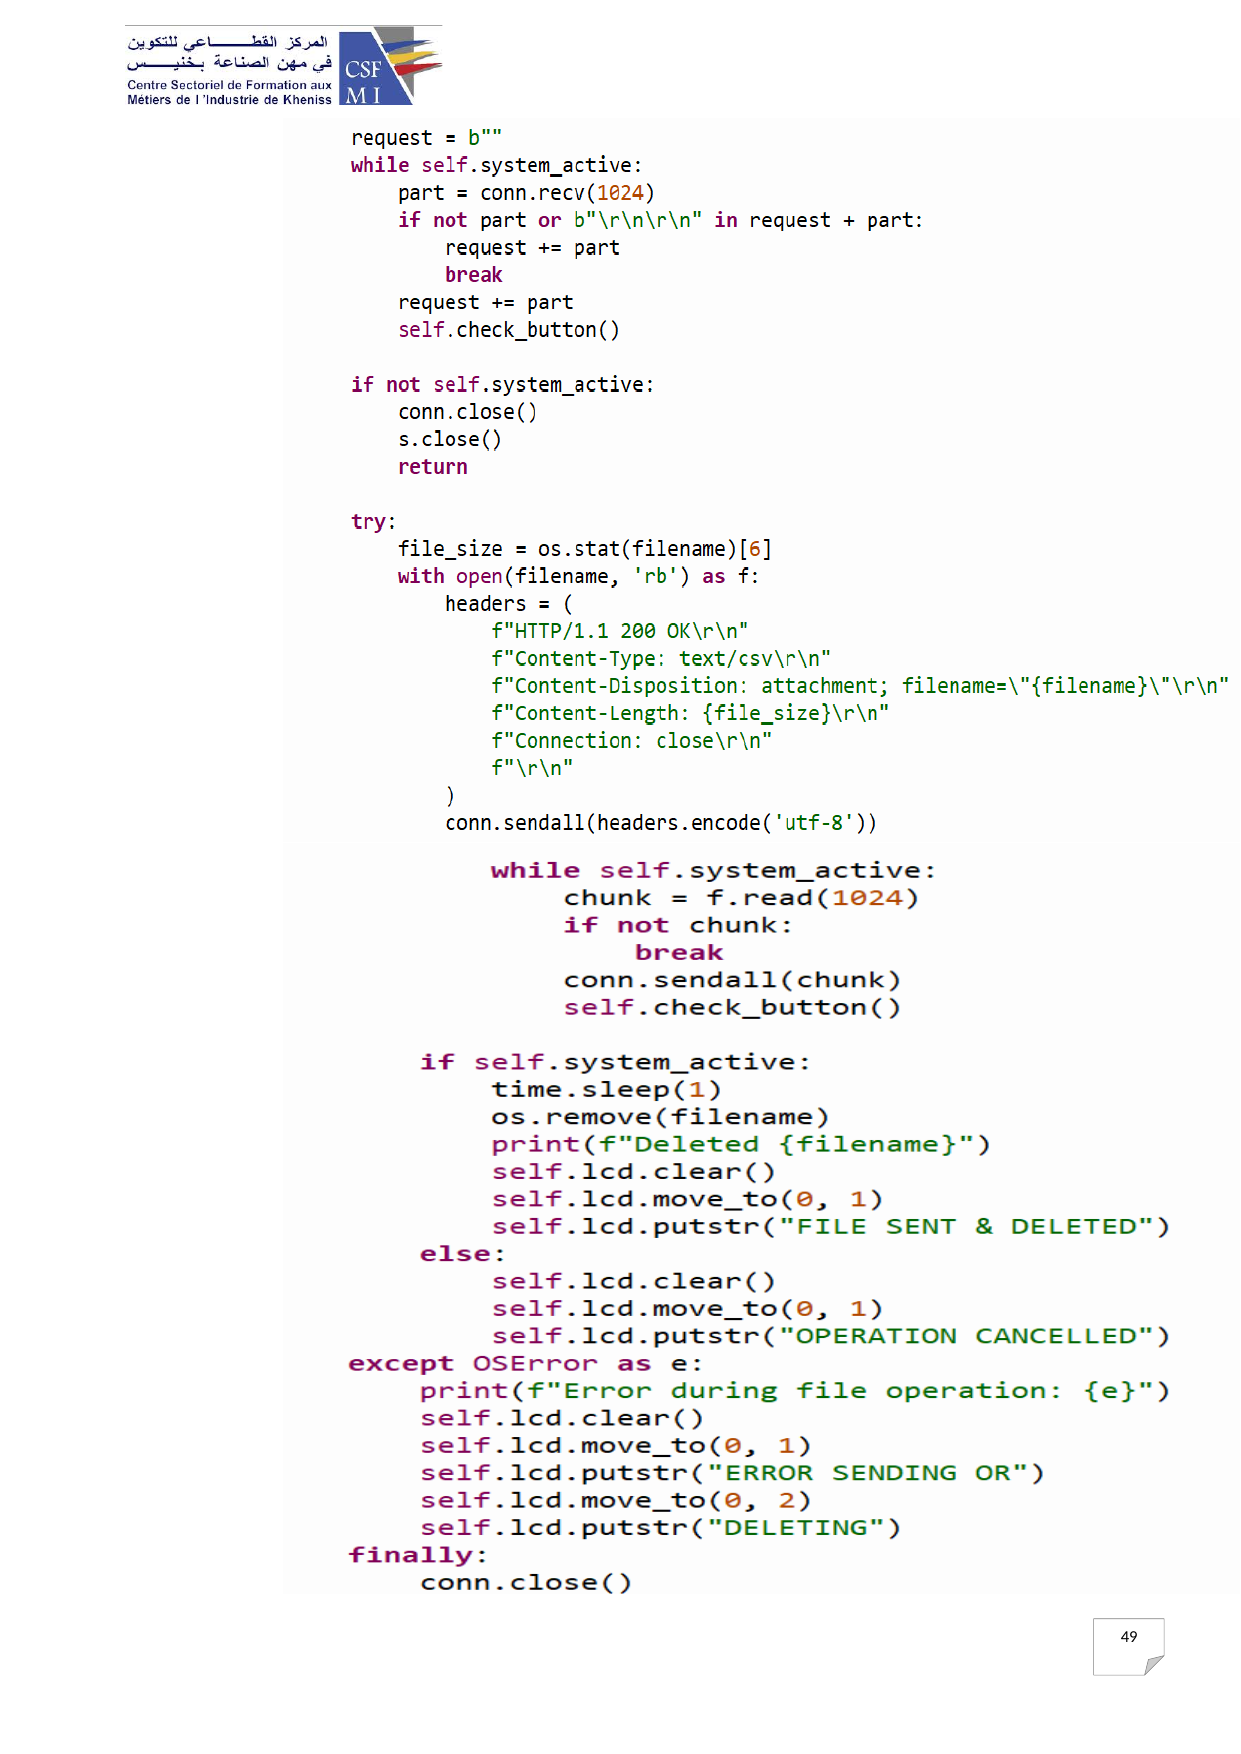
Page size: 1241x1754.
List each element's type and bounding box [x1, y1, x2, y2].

picture [282, 843, 1241, 1594]
picture [125, 25, 443, 105]
picture [282, 118, 1241, 842]
